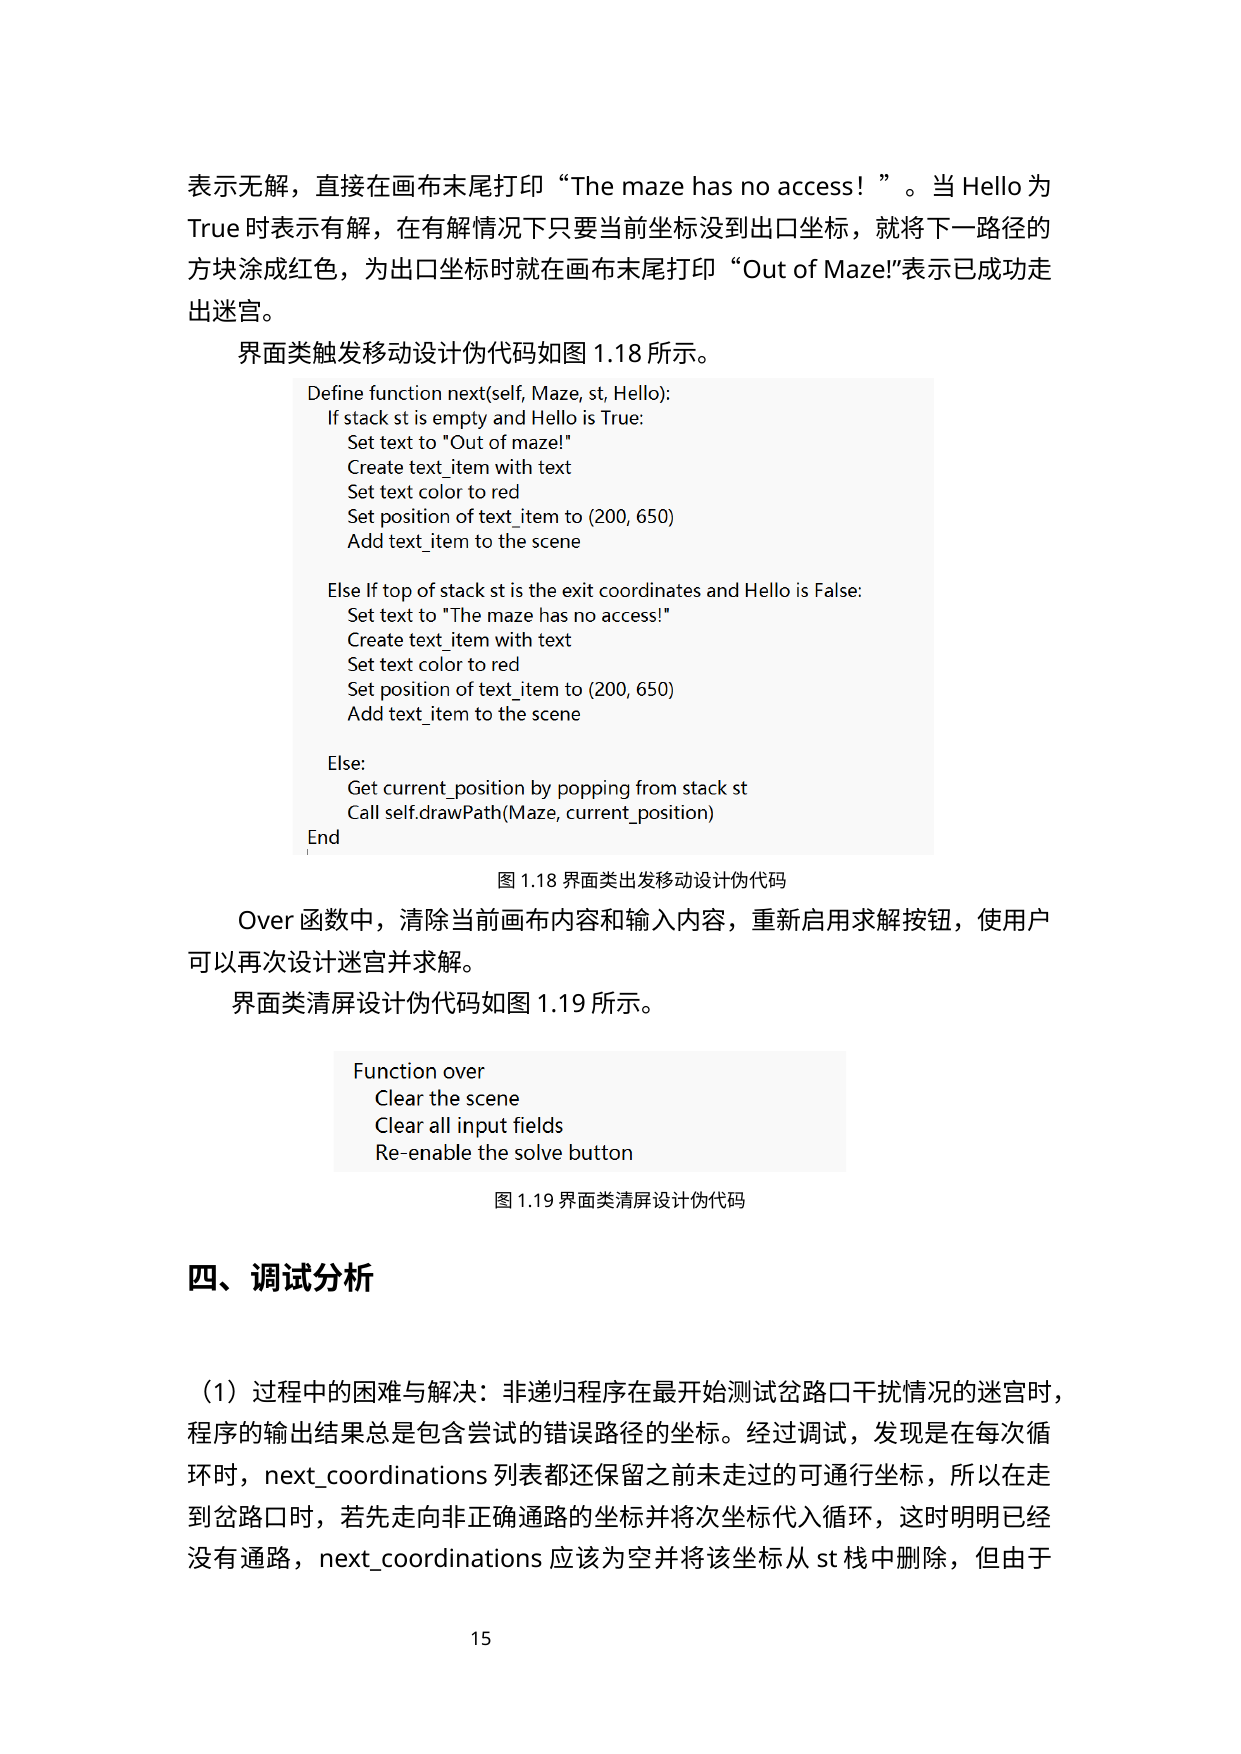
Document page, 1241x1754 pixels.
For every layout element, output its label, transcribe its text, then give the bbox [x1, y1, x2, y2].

list 界面类清屏设计伪代码如图1.19所示。 [187, 979, 1053, 1021]
picture [333, 1051, 847, 1172]
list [187, 162, 1053, 329]
list Over函数中，清除当前画布内容和输入内容，重新启用求解按钮，使用户可以再次设计迷宫并求解。 [187, 896, 1053, 979]
picture [292, 378, 934, 855]
subtitle 四、调试分析 [187, 1243, 1053, 1308]
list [187, 1368, 1053, 1576]
list 界面类触发移动设计伪代码如图1.18所示。 [187, 329, 1053, 370]
